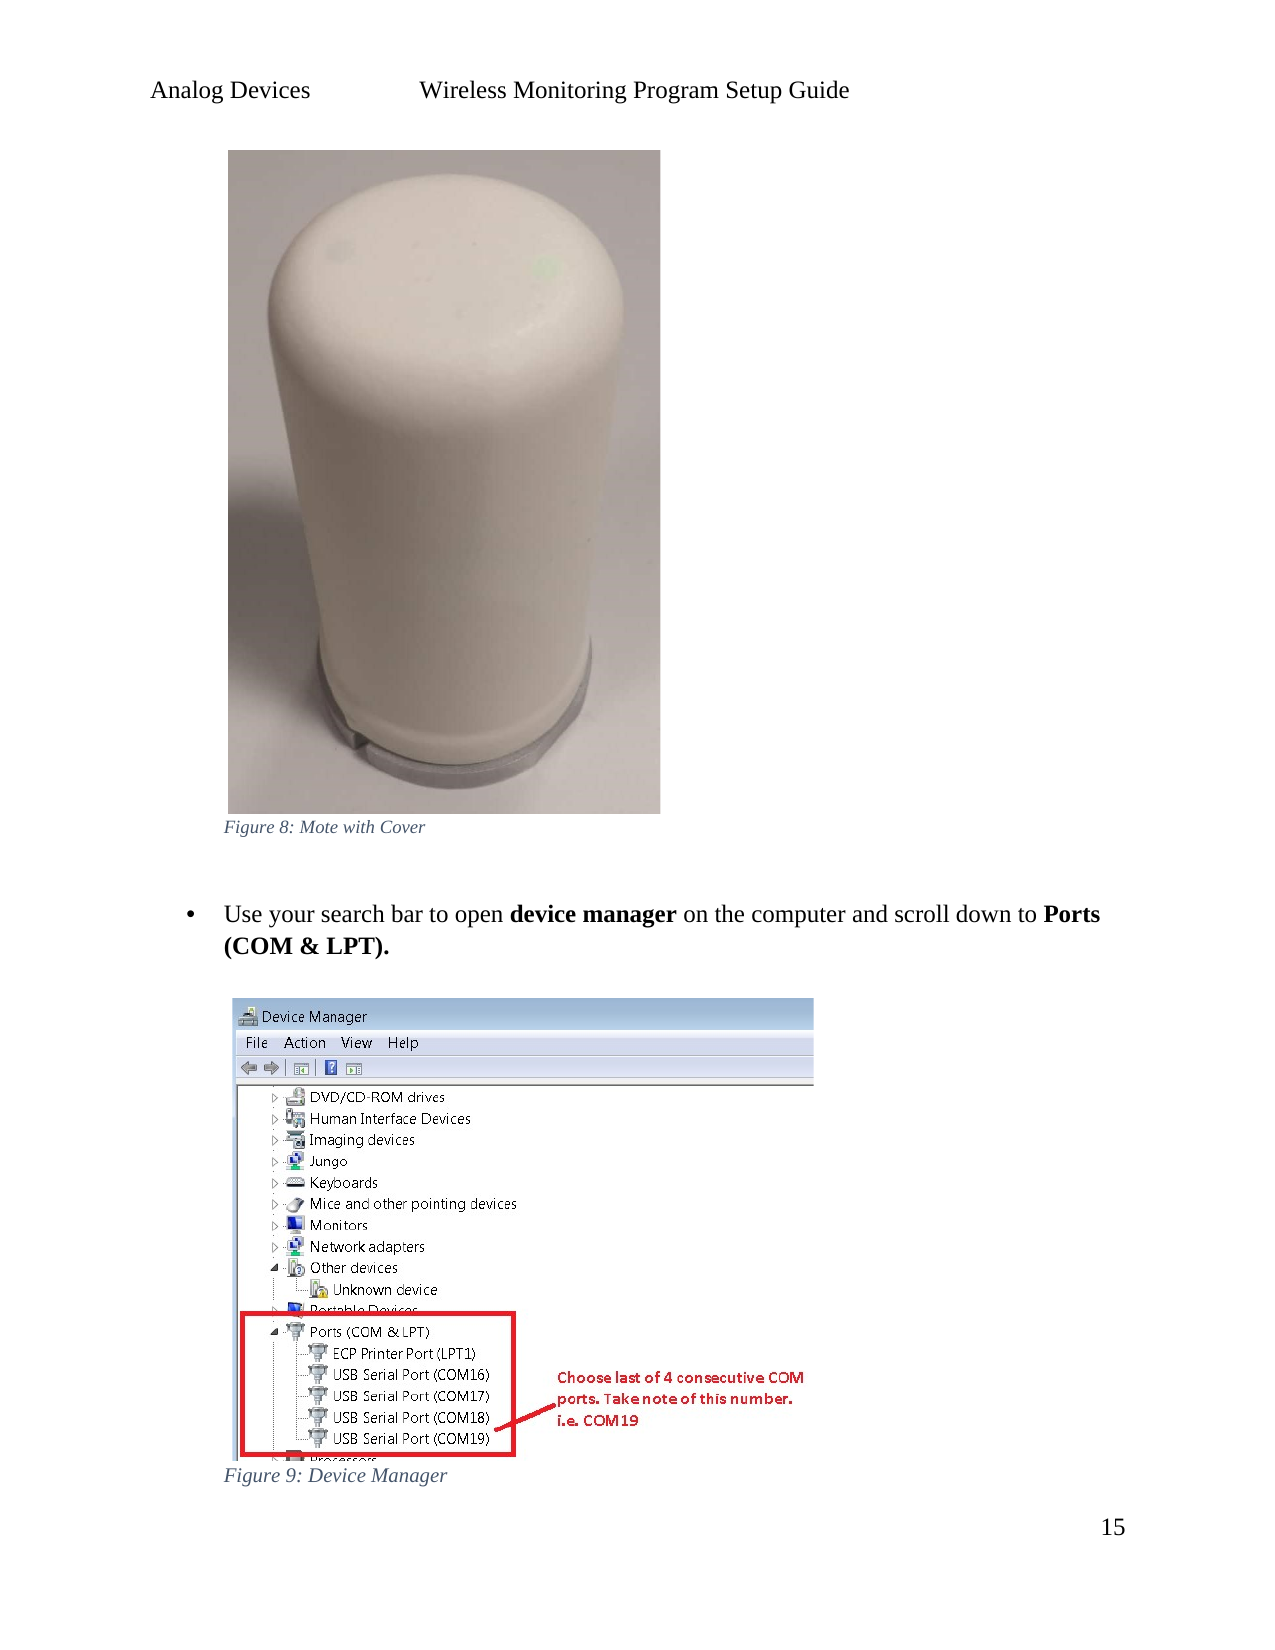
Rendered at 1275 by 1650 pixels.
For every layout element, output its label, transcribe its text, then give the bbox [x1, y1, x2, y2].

picture [228, 150, 661, 814]
picture [232, 998, 814, 1461]
list Use your search bar to open device manager on the computer and scroll down to Ports (COM & LPT). [186, 899, 1126, 960]
text Figure 9: Device Manager [223, 1463, 1206, 1487]
text Figure 8: Mote with Cover [223, 816, 1206, 837]
